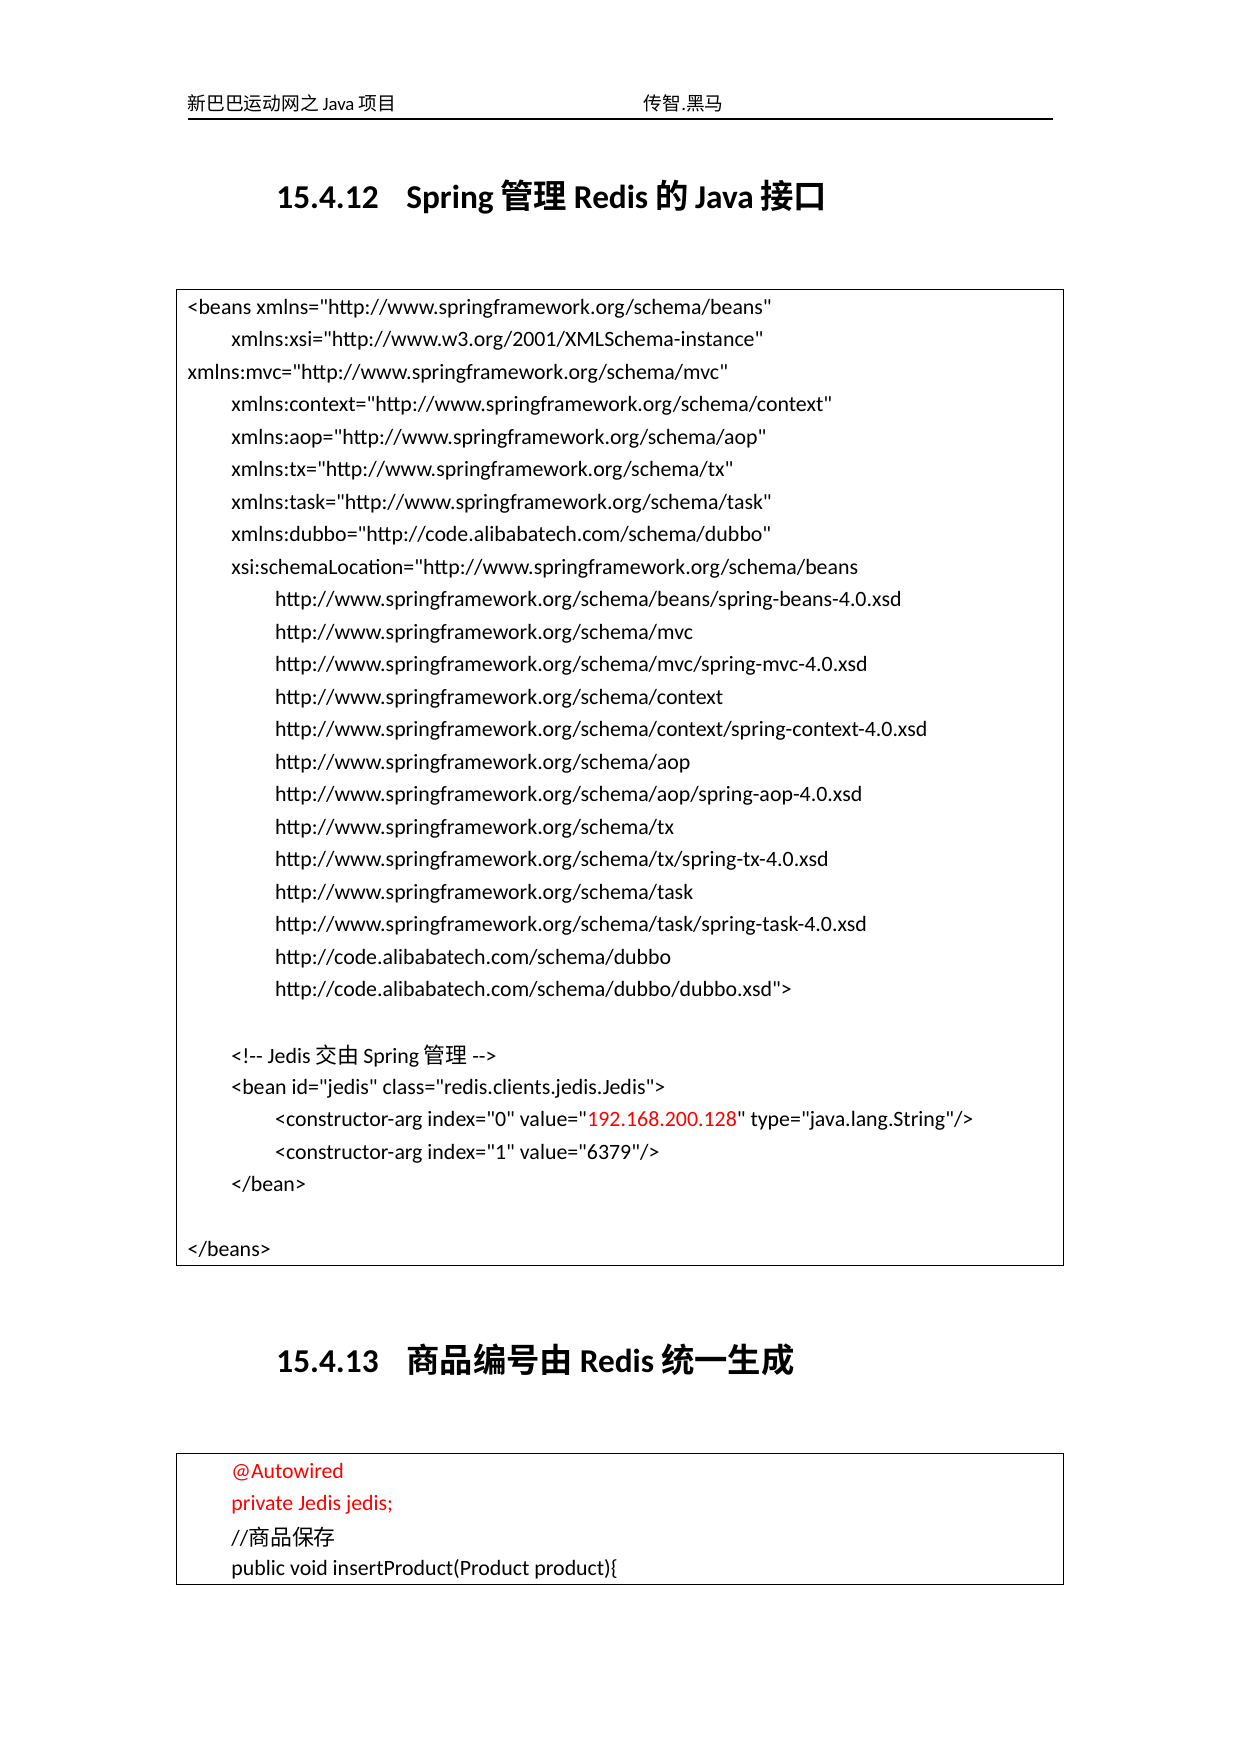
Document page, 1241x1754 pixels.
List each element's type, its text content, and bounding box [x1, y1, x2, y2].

subtitle 商品编号由Redis统一生成 [276, 1326, 1053, 1391]
table_header <beans xmlns="http://www.springframework.org/schema/beans" xmlns:xsi="http://www.w3.org/2001/XMLSchema-instance" xmlns:mvc="http://www.springframework.org/schema/mvc" xmlns:context="http://www.springframework.org/schema/context" xmlns:aop="http://www.springframework.org/schema/aop" xmlns:tx="http://www.springframework.org/schema/tx" xmlns:task="http://www.springframework.org/schema/task" xmlns:dubbo="http://code.alibabatech.com/schema/dubbo" xsi:schemaLocation="http://www.springframework.org/schema/beans http://www.springframework.org/schema/beans/spring-beans-4.0.xsd http://www.springframework.org/schema/mvc http://www.springframework.org/schema/mvc/spring-mvc-4.0.xsd http://www.springframework.org/schema/context http://www.springframework.org/schema/context/spring-context-4.0.xsd http://www.springframework.org/schema/aop http://www.springframework.org/schema/aop/spring-aop-4.0.xsd http://www.springframework.org/schema/tx http://www.springframework.org/schema/tx/spring-tx-4.0.xsd http://www.springframework.org/schema/task http://www.springframework.org/schema/task/spring-task-4.0.xsd http://code.alibabatech.com/schema/dubbo http://code.alibabatech.com/schema/dubbo/dubbo.xsd"> <!-- Jedis交由Spring管理 --> <bean id="jedis" class="redis.clients.jedis.Jedis"> <constructor-arg index="0" value="192.168.200.128" type="java.lang.String"/> <constructor-arg index="1" value="6379"/> </bean> </beans> [177, 290, 1063, 1265]
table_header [177, 1454, 1063, 1584]
subtitle Spring管理Redis的Java接口 [276, 162, 1053, 227]
